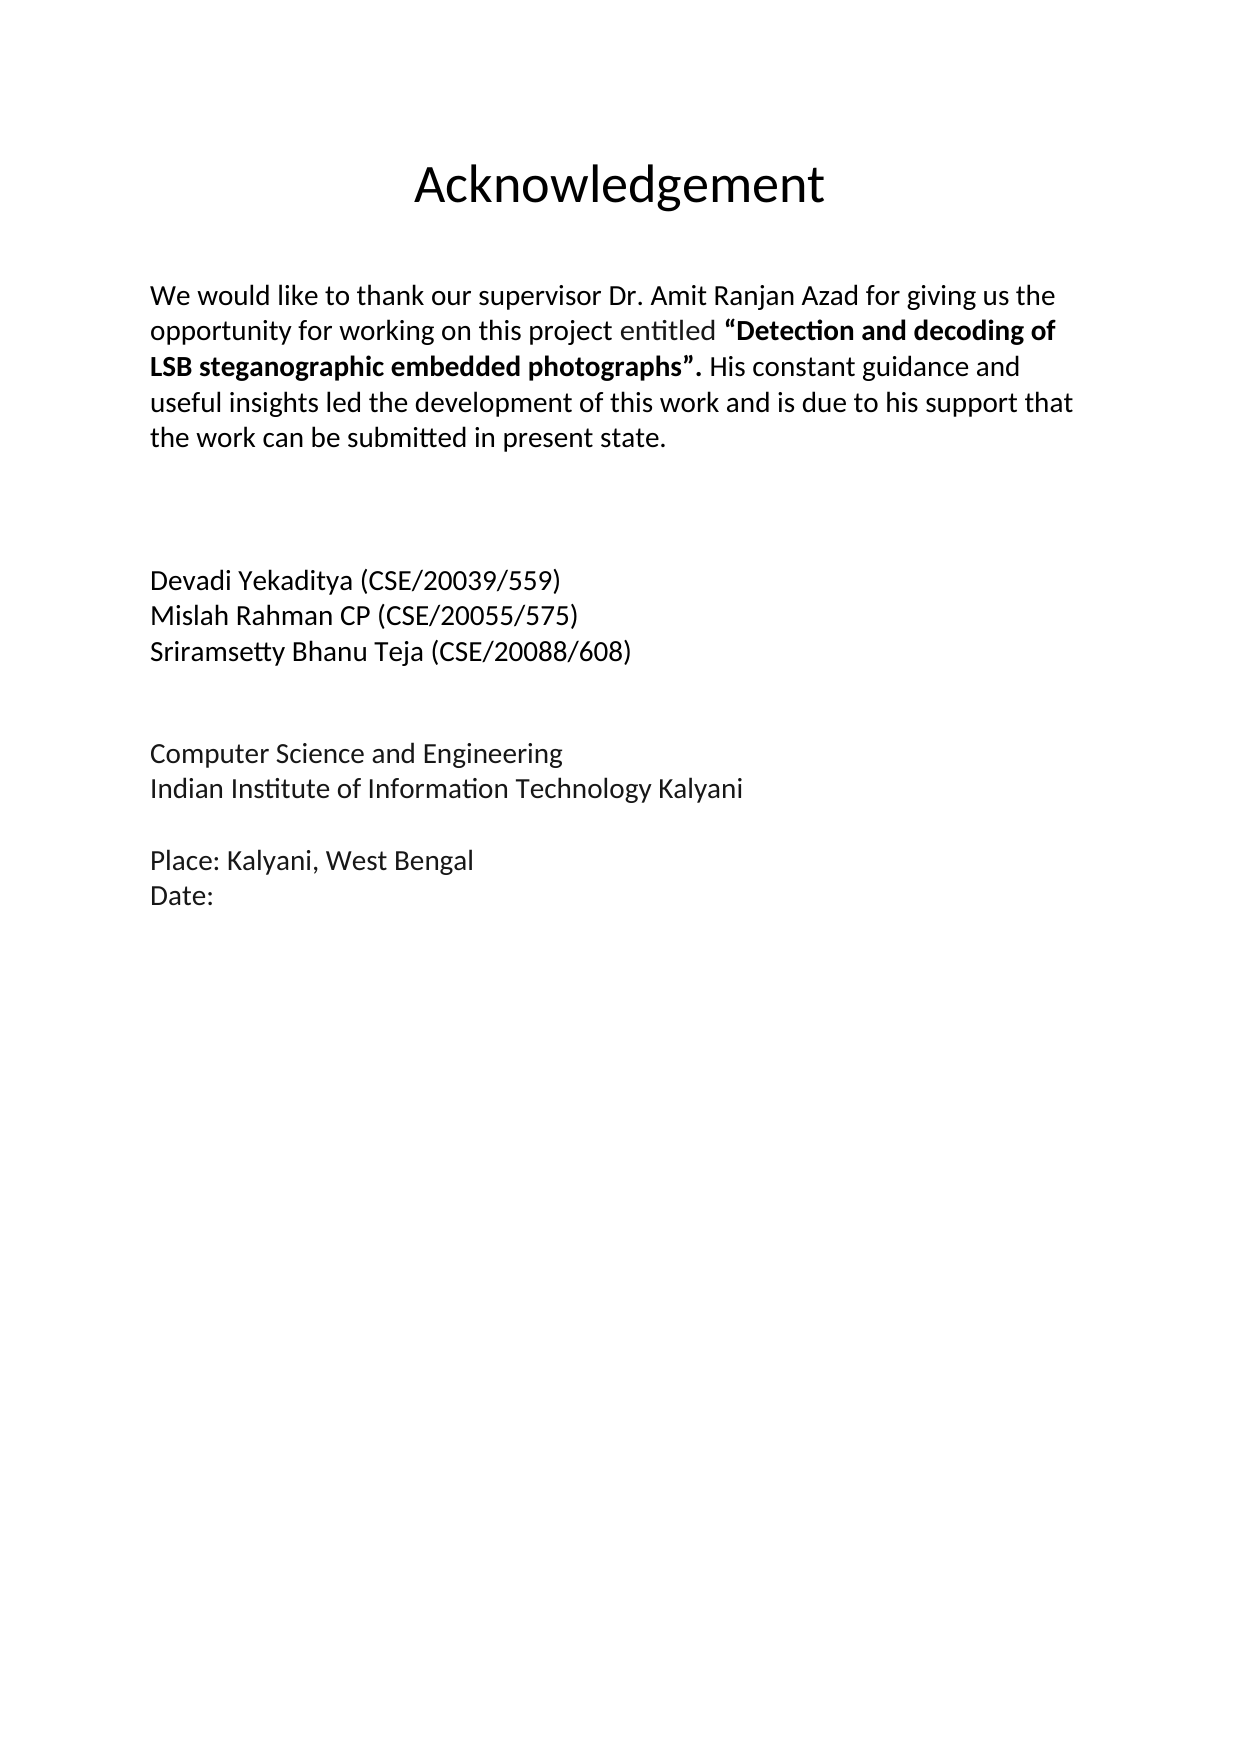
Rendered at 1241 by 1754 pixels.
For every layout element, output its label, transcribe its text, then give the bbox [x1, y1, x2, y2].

text Date: [150, 877, 1090, 913]
text Computer Science and Engineering [150, 735, 1090, 770]
text Indian Institute of Information Technology Kalyani [150, 770, 1090, 806]
text Devadi Yekaditya (CSE/20039/559) [150, 562, 1090, 597]
text We would like to thank our supervisor Dr. Amit Ranjan Azad for giving us the opportunity for working on this project entitled “Detection and decoding of LSB steganographic embedded photographs”. His constant guidance and useful insights led the development of this work and is due to his support that the work can be submitted in present state. [150, 277, 1090, 455]
text Mislah Rahman CP (CSE/20055/575) [150, 597, 1090, 633]
text Place: Kalyani, West Bengal [150, 842, 1090, 877]
subtitle Acknowledgement [150, 150, 1090, 216]
text Sriramsetty Bhanu Teja (CSE/20088/608) [150, 633, 1090, 669]
